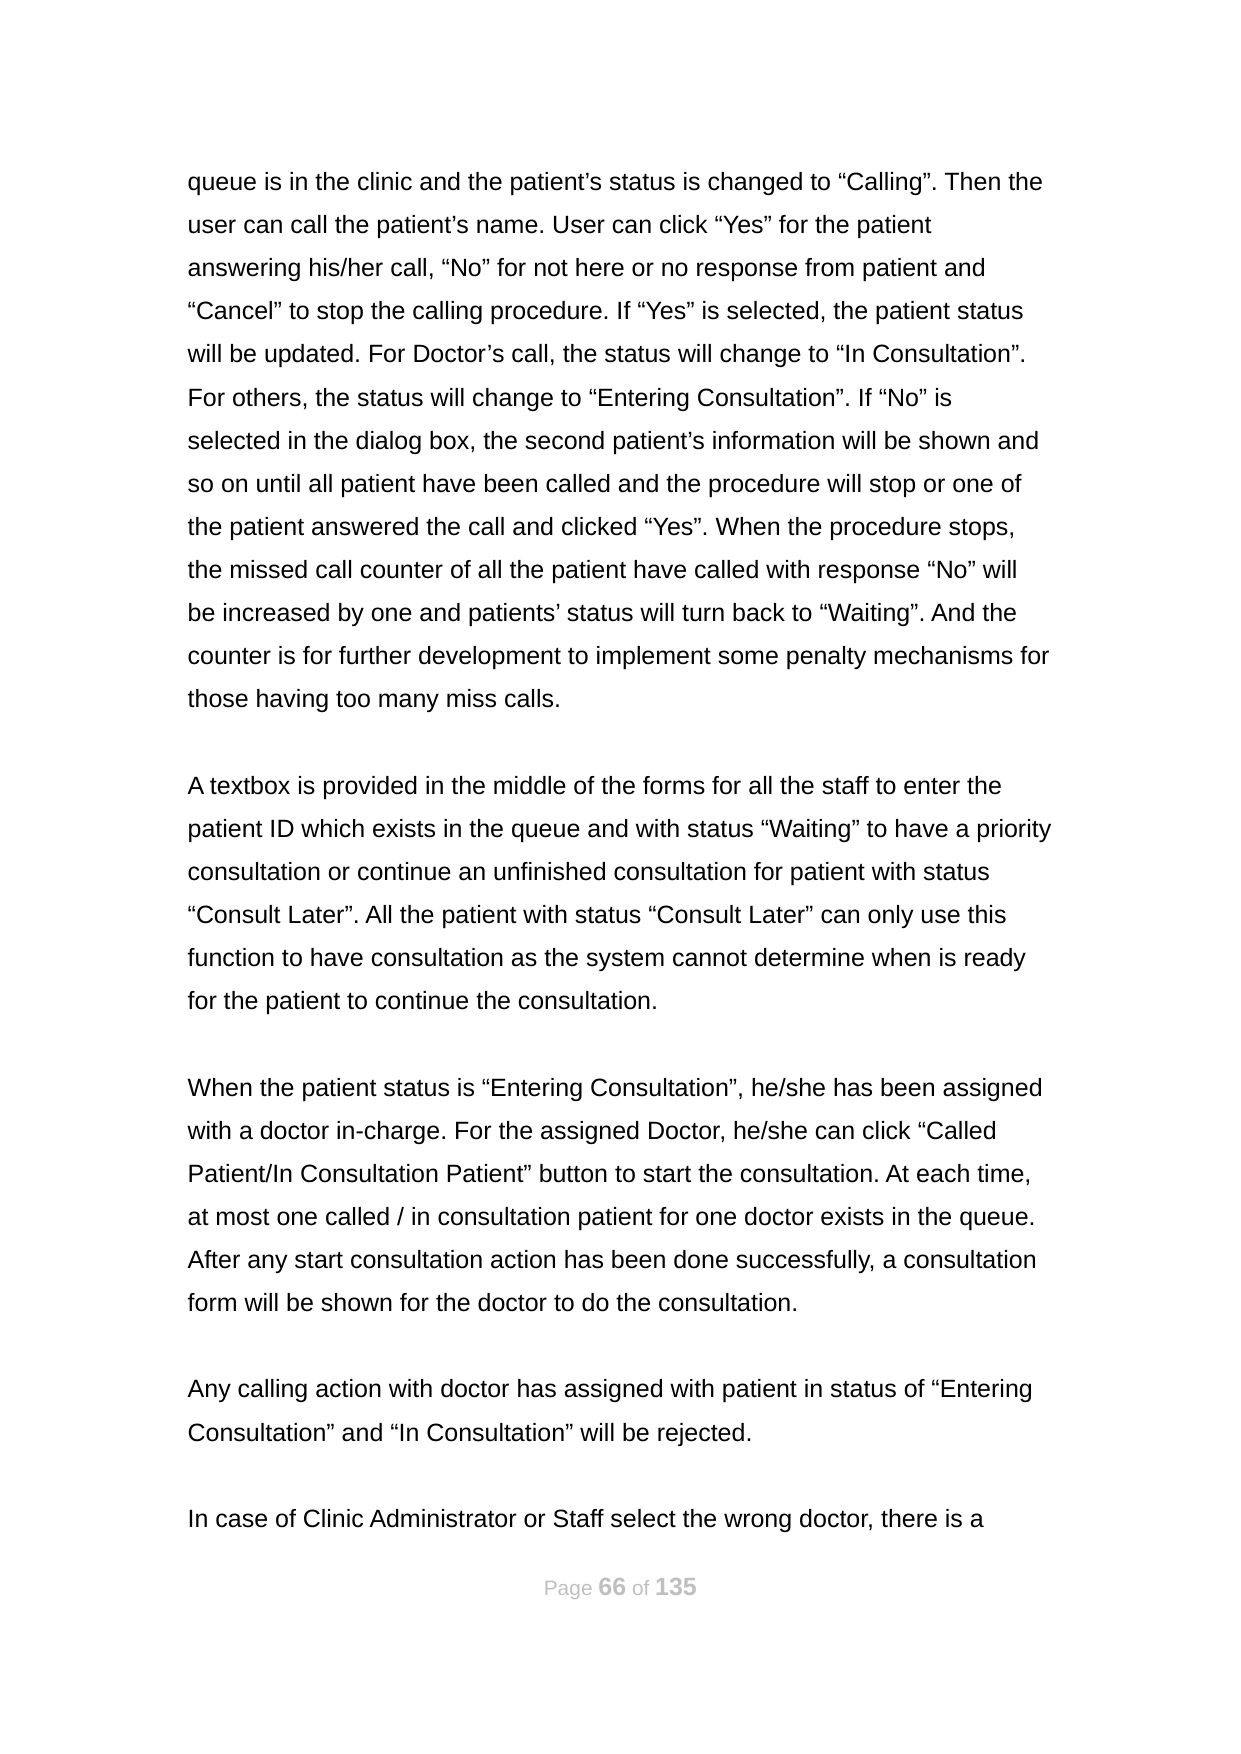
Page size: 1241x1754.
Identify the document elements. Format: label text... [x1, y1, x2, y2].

text When the patient status is “Entering Consultation”, he/she has been assigned with a doctor in-charge. For the assigned Doctor, he/she can click “Called Patient/In Consultation Patient” button to start the consultation. At each time, at most one called / in consultation patient for one doctor exists in the queue. After any start consultation action has been done successfully, a consultation form will be shown for the doctor to do the consultation. [187, 1073, 1053, 1317]
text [187, 1504, 1053, 1533]
text A textbox is provided in the middle of the forms for all the staff to enter the patient ID which exists in the queue and with status “Waiting” to have a priority consultation or continue an unfinished consultation for patient with status “Consult Later”. All the patient with status “Consult Later” can only use this function to have consultation as the system cannot determine when is ready for the patient to continue the consultation. [187, 771, 1053, 1015]
text Any calling action with doctor has assigned with patient in status of “Entering Consultation” and “In Consultation” will be rejected. [187, 1374, 1053, 1446]
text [187, 167, 1053, 713]
